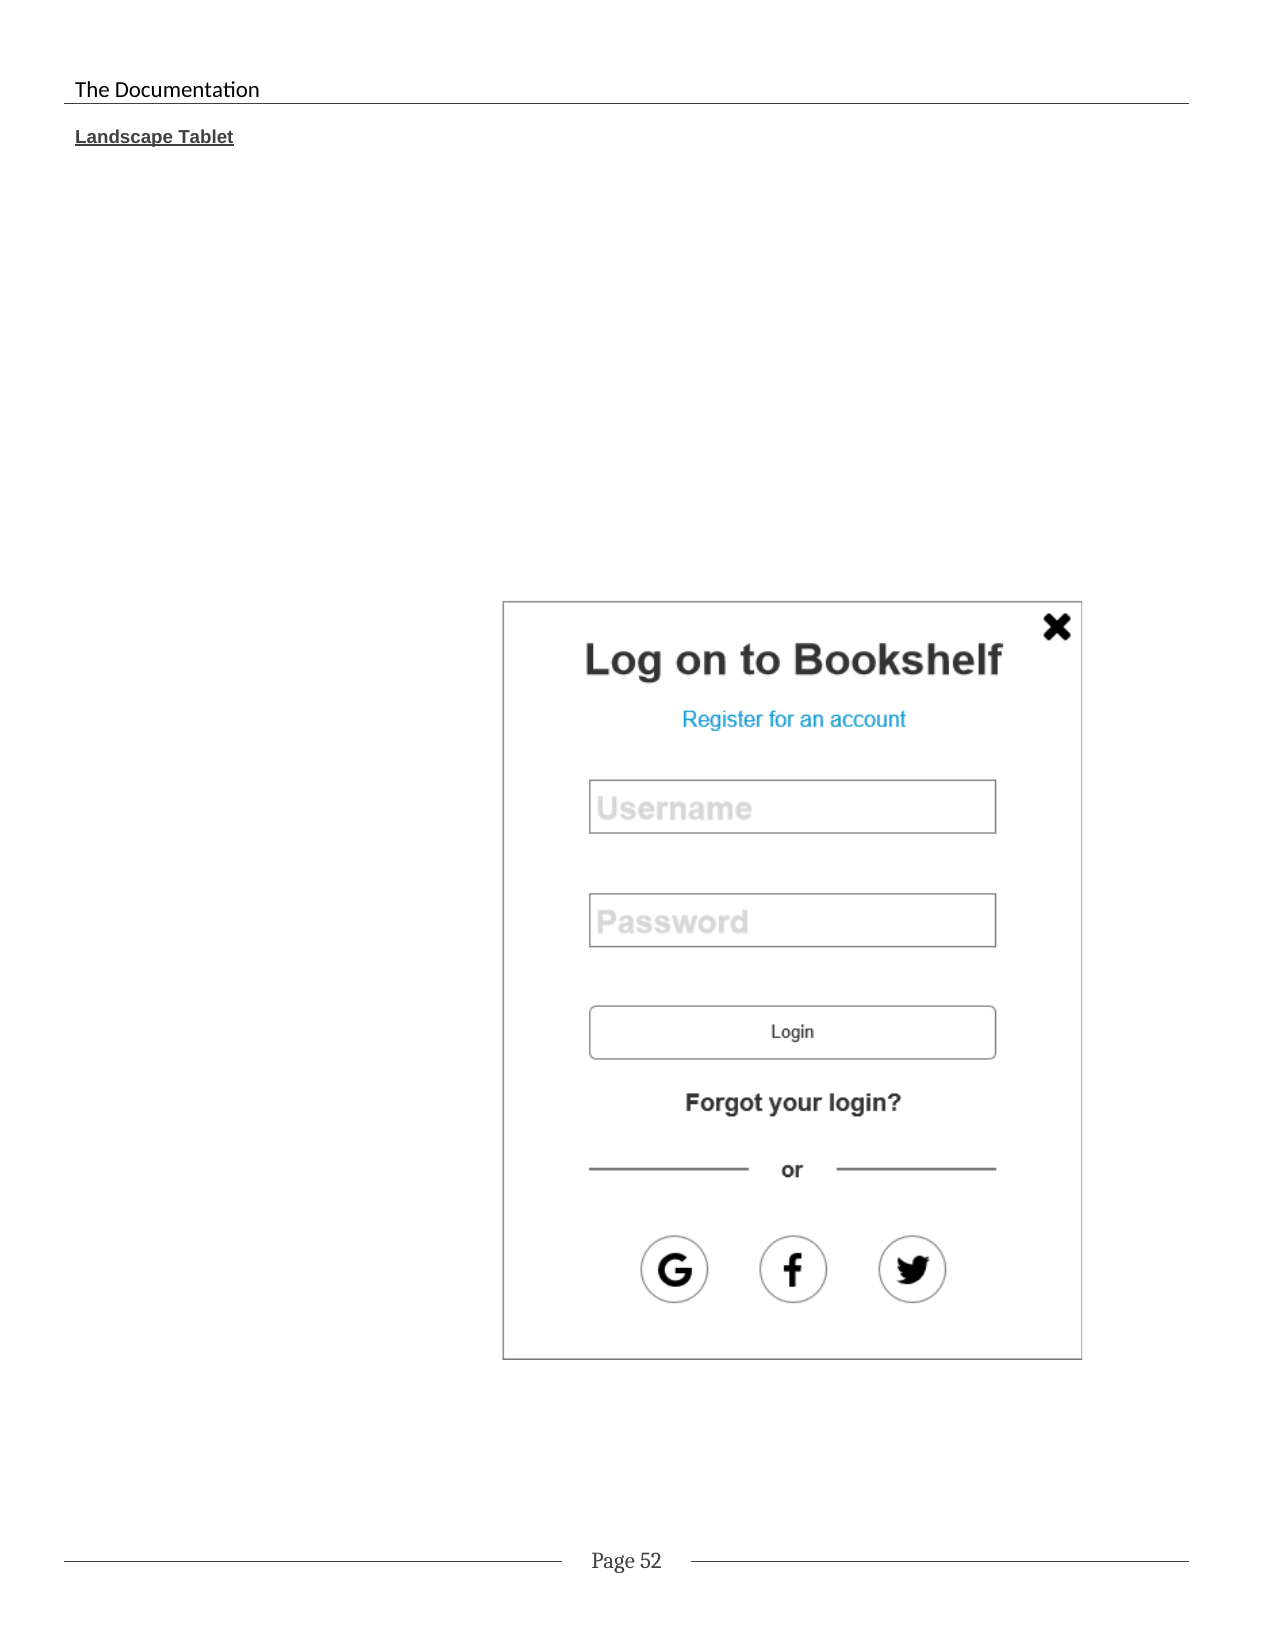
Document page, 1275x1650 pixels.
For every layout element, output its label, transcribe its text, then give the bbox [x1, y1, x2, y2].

subtitle Landscape Tablet [75, 126, 1200, 147]
